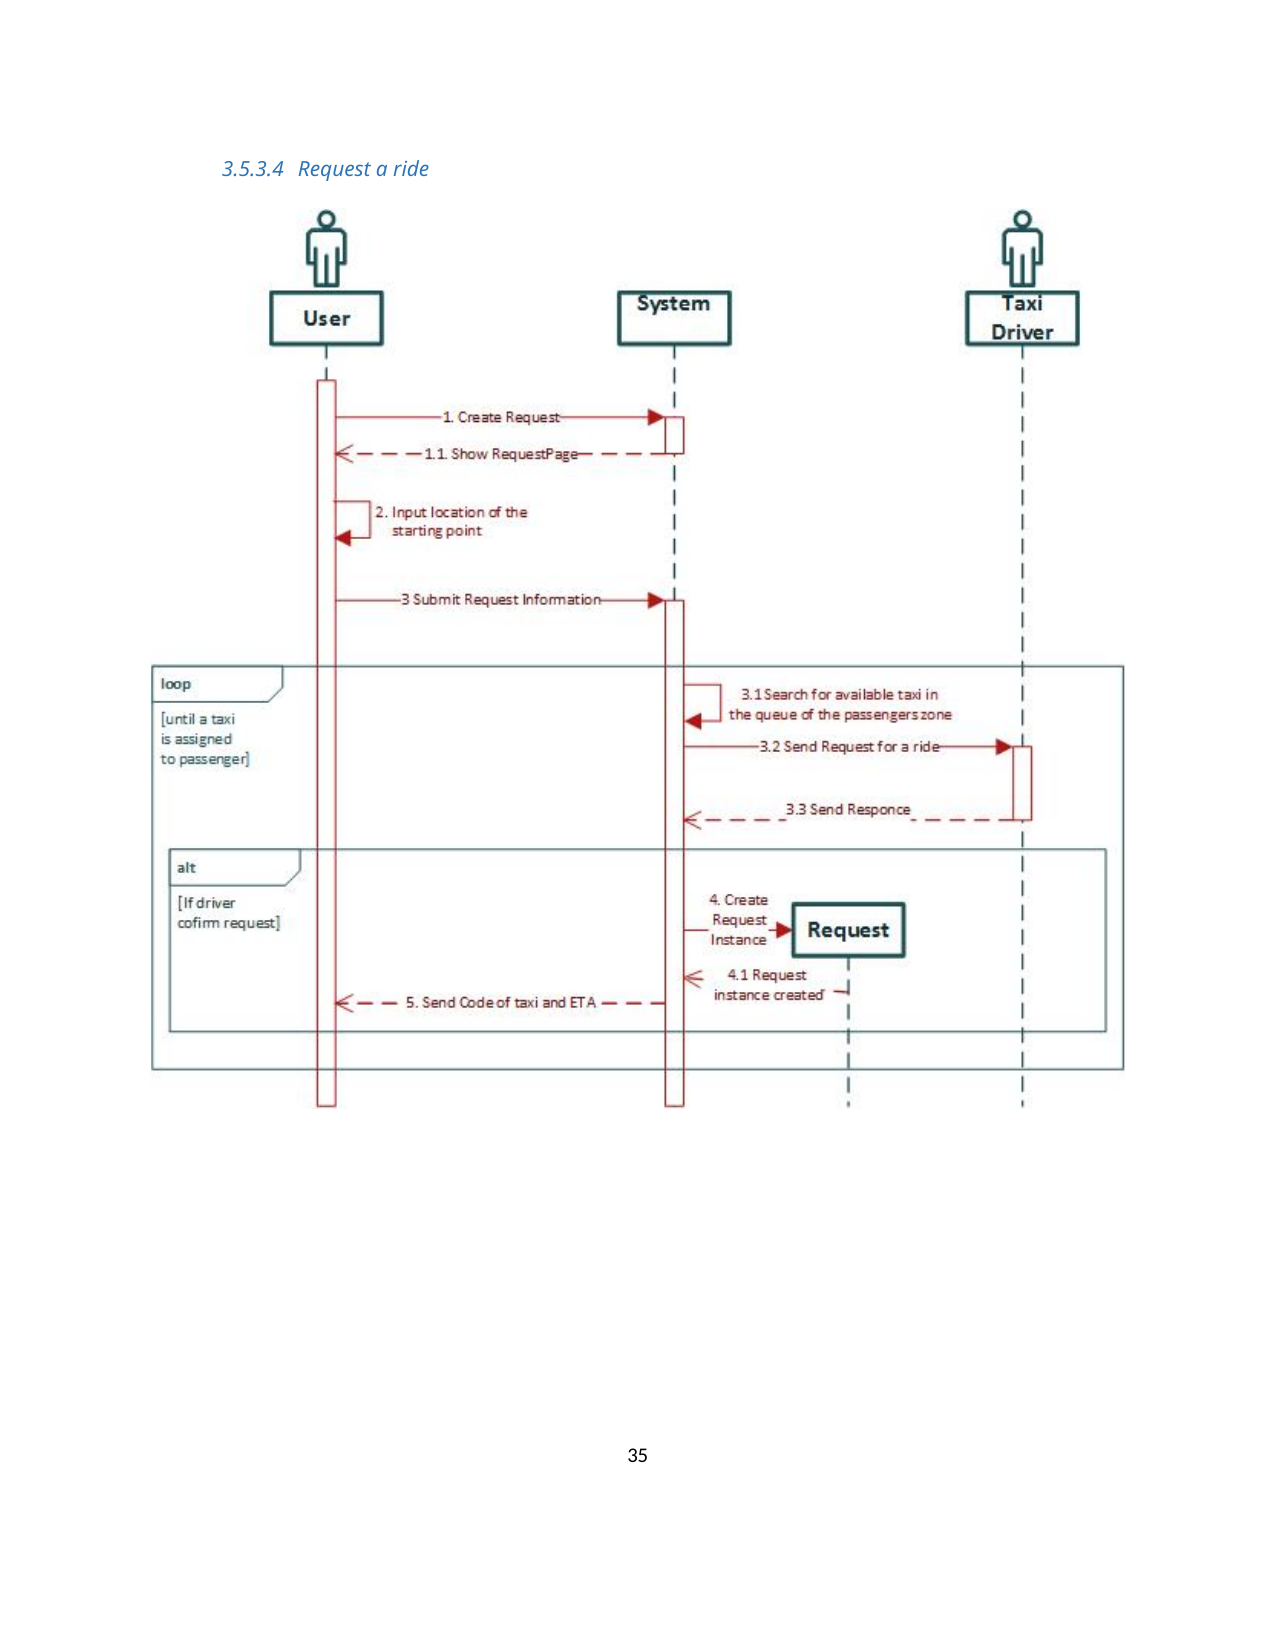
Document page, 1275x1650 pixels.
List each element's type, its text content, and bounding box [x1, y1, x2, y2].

subtitle Request a ride [222, 154, 1127, 183]
picture [150, 208, 1125, 1109]
